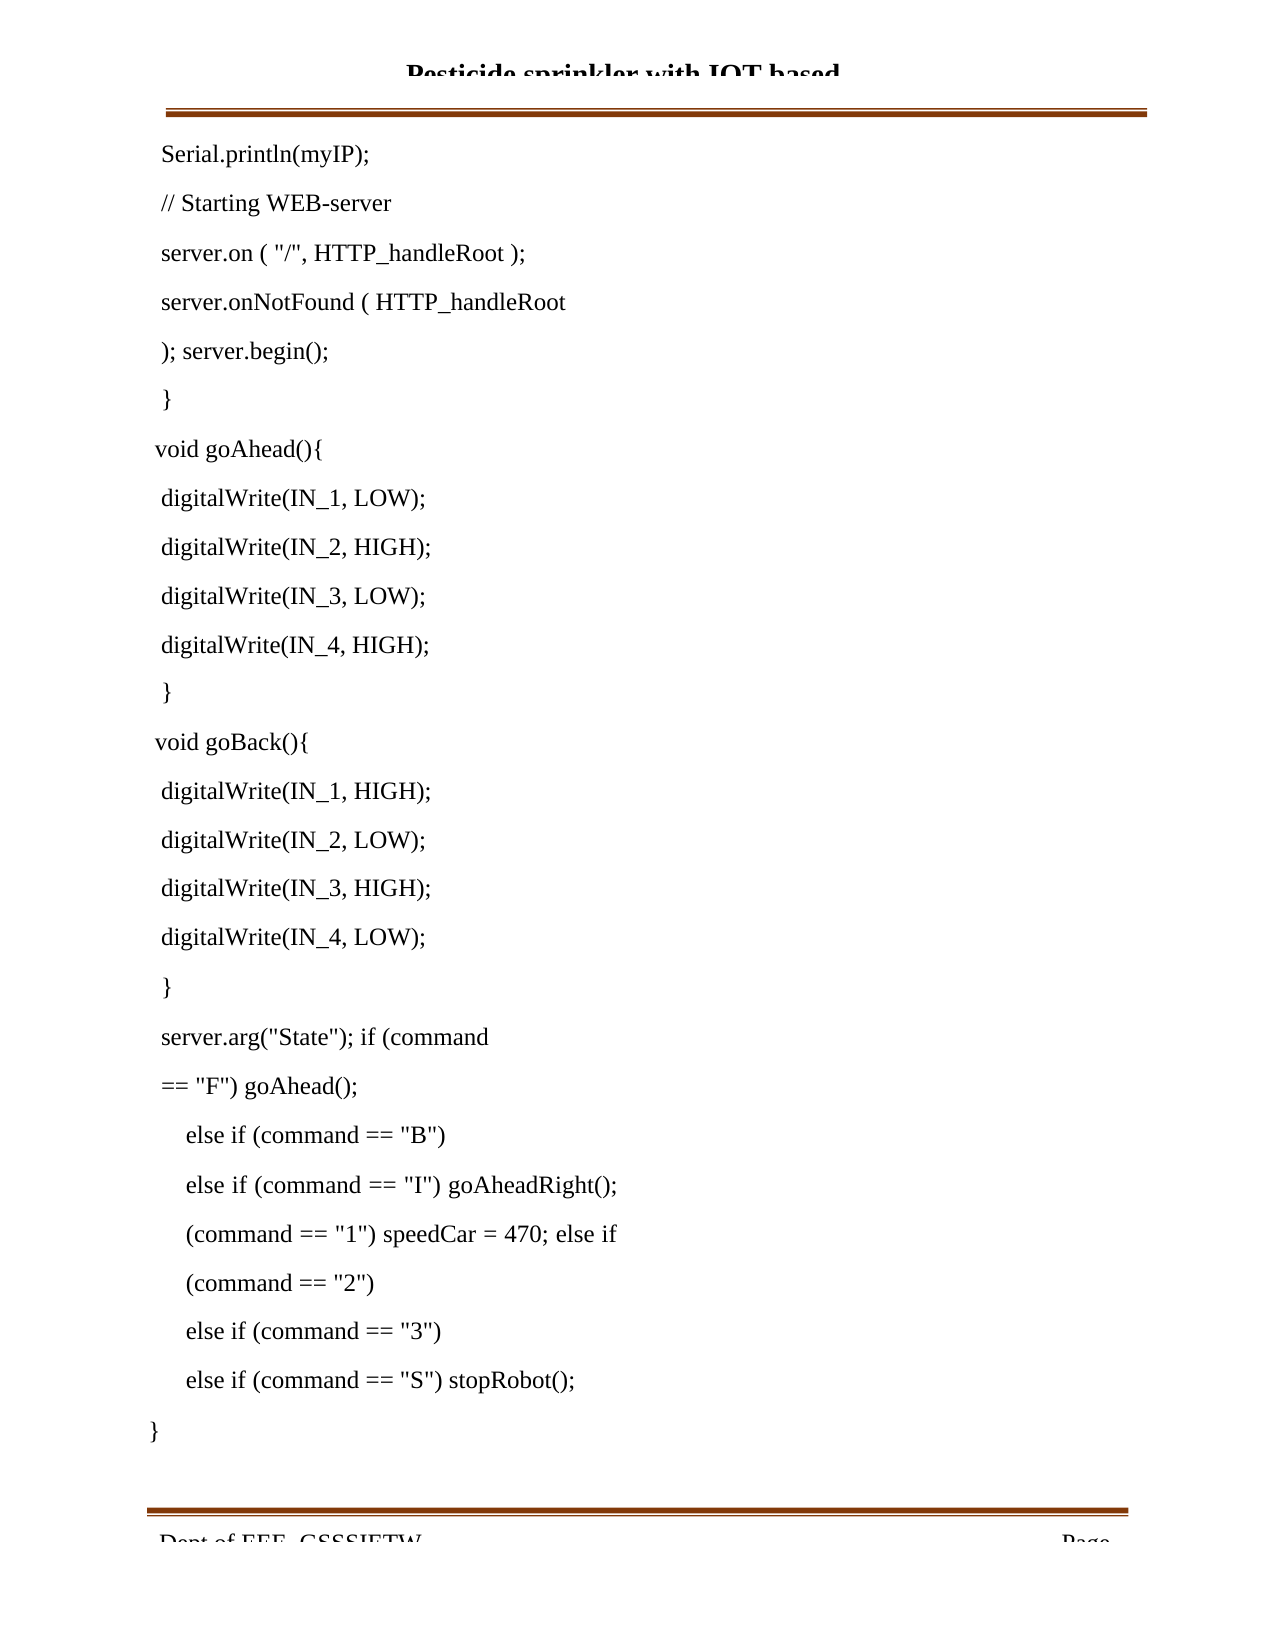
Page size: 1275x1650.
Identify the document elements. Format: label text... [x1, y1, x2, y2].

text else if (command == "I") goAheadRight(); (command == "1") speedCar = 470; else if (command == "2") [186, 1170, 618, 1296]
text else if (command == "S") stopRobot(); [186, 1365, 1154, 1394]
text void goAhead(){ digitalWrite(IN_1, LOW); digitalWrite(IN_2, HIGH); digitalWrite(IN_3, LOW); digitalWrite(IN_4, HIGH); [154, 434, 432, 659]
text server.arg("State"); if (command [161, 1022, 1154, 1051]
text } [161, 679, 1154, 706]
text else if (command == "B") [186, 1120, 1154, 1149]
text server.on ( "/", HTTP_handleRoot ); server.onNotFound ( HTTP_handleRoot ); server.begin(); [161, 238, 586, 364]
text Serial.println(myIP); [161, 139, 1154, 168]
text // Starting WEB-server [161, 188, 1154, 217]
text } [161, 385, 1154, 413]
text else if (command == "3") [186, 1316, 1154, 1345]
text } [148, 1416, 1154, 1445]
text == "F") goAhead(); [161, 1071, 1154, 1100]
text } [161, 972, 1154, 1001]
text void goBack(){ digitalWrite(IN_1, HIGH); digitalWrite(IN_2, LOW); digitalWrite(IN_3, HIGH); digitalWrite(IN_4, LOW); [154, 727, 432, 951]
